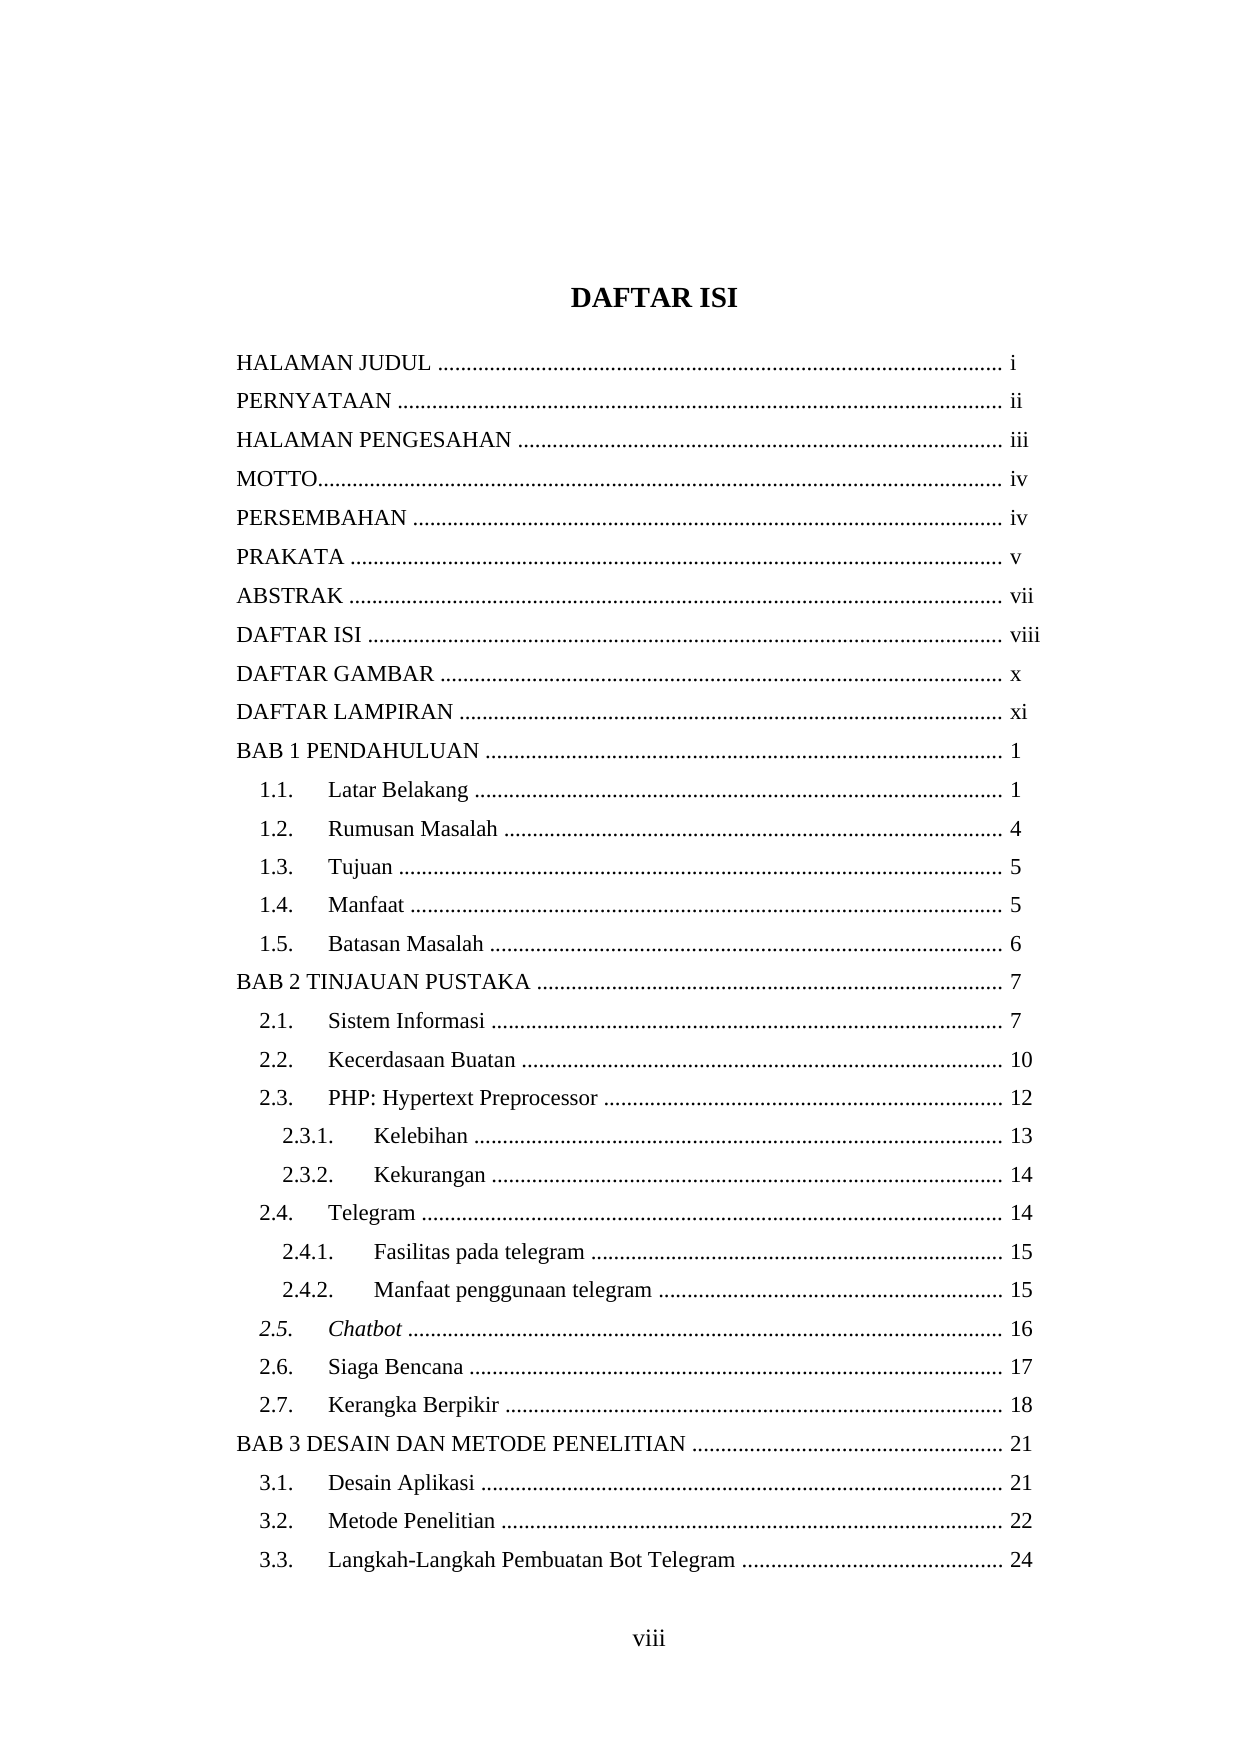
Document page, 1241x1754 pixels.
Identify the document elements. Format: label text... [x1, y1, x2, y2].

text 1.4. Manfaat 5 [259, 891, 1063, 918]
text MOTTO iv [236, 465, 1063, 492]
text PERNYATAAN ii [236, 388, 1063, 414]
text ABSTRAK vii [236, 582, 1063, 608]
text DAFTAR LAMPIRAN xi [236, 698, 1063, 725]
text 3.3. Langkah-Langkah Pembuatan Bot Telegram 24 [259, 1546, 1063, 1572]
text 1.2. Rumusan Masalah 4 [259, 814, 1063, 841]
text PERSEMBAHAN iv [236, 504, 1063, 531]
text 2.3. PHP: Hypertext Preprocessor 12 [259, 1084, 1063, 1110]
text PRAKATA v [236, 543, 1063, 569]
text 2.6. Siaga Bencana 17 [259, 1353, 1063, 1379]
text 1.3. Tujuan 5 [259, 853, 1063, 879]
text 2.7. Kerangka Berpikir 18 [259, 1392, 1063, 1418]
text 2.3.2. Kekurangan 14 [282, 1161, 1063, 1187]
text 2.5. Chatbot 16 [259, 1315, 1063, 1341]
text 1.1. Latar Belakang 1 [259, 776, 1063, 802]
text BAB 2 TINJAUAN PUSTAKA 7 [236, 968, 1063, 995]
text HALAMAN PENGESAHAN iii [236, 426, 1063, 453]
text 2.4.2. Manfaat penggunaan telegram 15 [282, 1276, 1063, 1303]
text 1.5. Batasan Masalah 6 [259, 930, 1063, 956]
text 2.3.1. Kelebihan 13 [282, 1122, 1063, 1149]
text 2.1. Sistem Informasi 7 [259, 1007, 1063, 1033]
text 3.2. Metode Penelitian 22 [259, 1507, 1063, 1534]
text 3.1. Desain Aplikasi 21 [259, 1469, 1063, 1495]
text 2.4. Telegram 14 [259, 1199, 1063, 1226]
text 2.4.1. Fasilitas pada telegram 15 [282, 1238, 1063, 1264]
text BAB 1 PENDAHULUAN 1 [236, 737, 1063, 764]
text DAFTAR ISI viii [236, 621, 1063, 647]
subtitle DAFTAR ISI [247, 280, 1062, 313]
text 2.2. Kecerdasaan Buatan 10 [259, 1046, 1063, 1072]
text BAB 3 DESAIN DAN METODE PENELITIAN 21 [236, 1430, 1063, 1456]
text DAFTAR GAMBAR x [236, 659, 1063, 686]
text HALAMAN JUDUL i [236, 349, 1063, 375]
